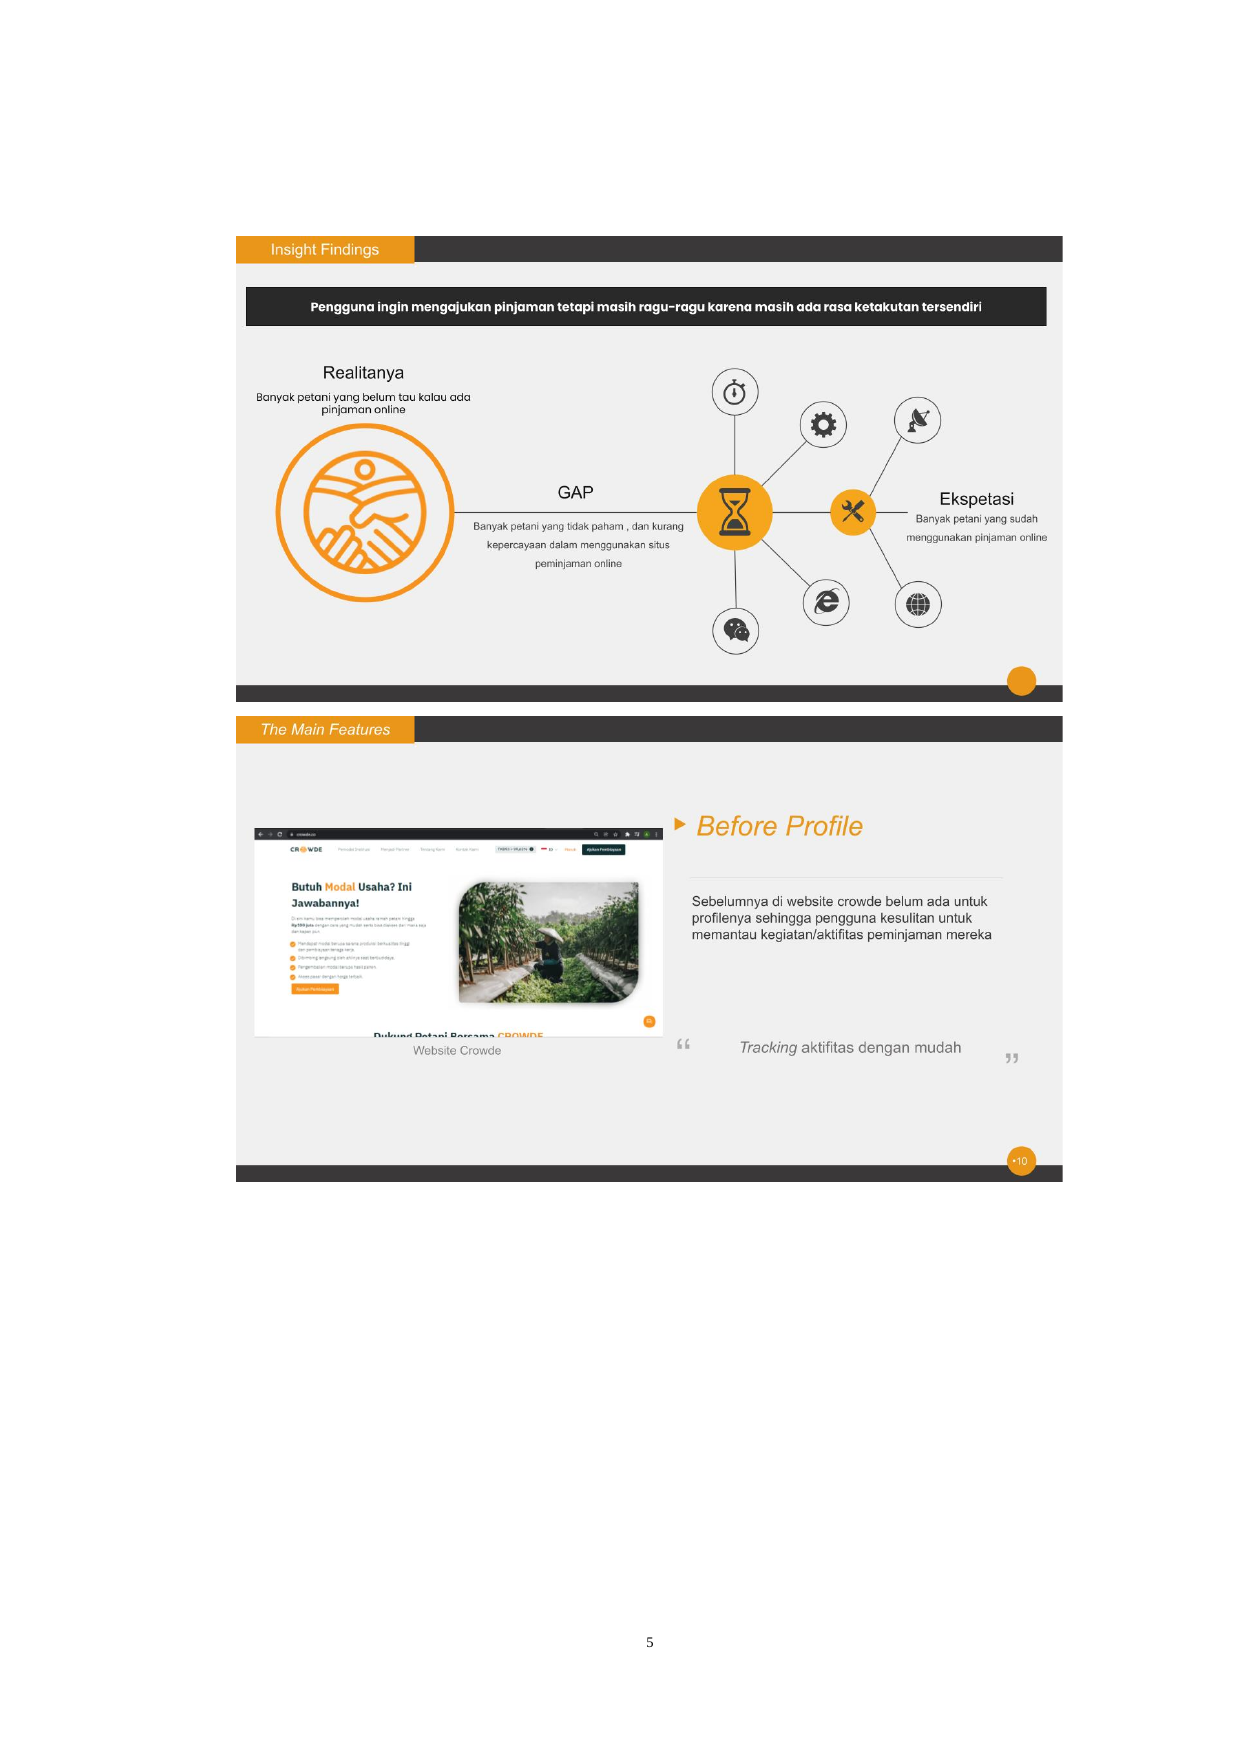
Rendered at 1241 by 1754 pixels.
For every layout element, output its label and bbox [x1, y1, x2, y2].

picture [236, 716, 1063, 1182]
picture [236, 236, 1063, 702]
